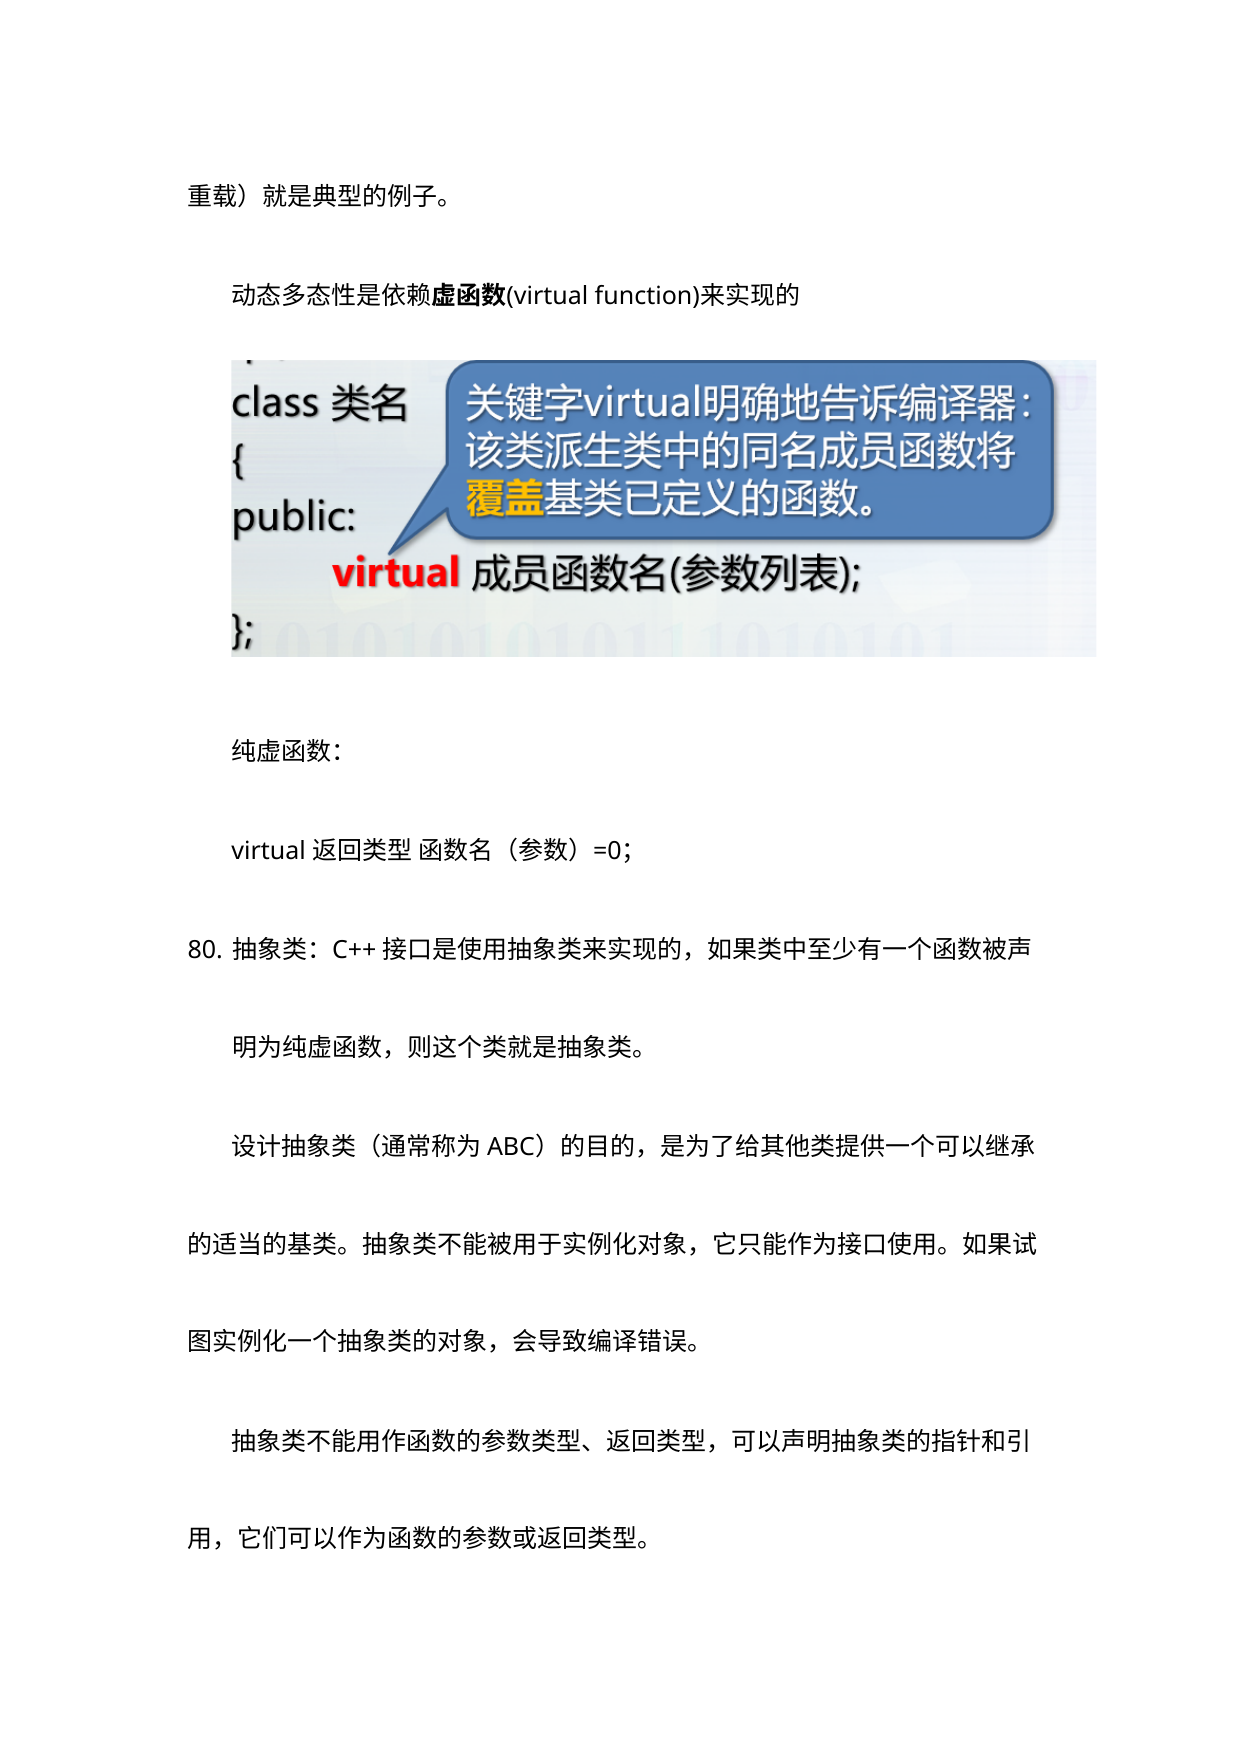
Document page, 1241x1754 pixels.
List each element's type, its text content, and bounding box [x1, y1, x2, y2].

list 抽象类：C++ 接口是使用抽象类来实现的，如果类中至少有一个函数被声明为纯虚函数，则这个类就是抽象类。 [187, 916, 1053, 1078]
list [187, 162, 1053, 227]
list 抽象类不能用作函数的参数类型、返回类型，可以声明抽象类的指针和引用，它们可以作为函数的参数或返回类型。 [187, 1407, 1053, 1569]
list 动态多态性是依赖虚函数(virtual function)来实现的 [187, 261, 1053, 326]
list 纯虚函数： [187, 717, 1053, 782]
picture [231, 360, 1097, 657]
list 设计抽象类（通常称为 ABC）的目的，是为了给其他类提供一个可以继承的适当的基类。抽象类不能被用于实例化对象，它只能作为接口使用。如果试图实例化一个抽象类的对象，会导致编译错误。 [187, 1112, 1053, 1372]
list virtual 返回类型 函数名（参数）=0； [187, 816, 1053, 881]
